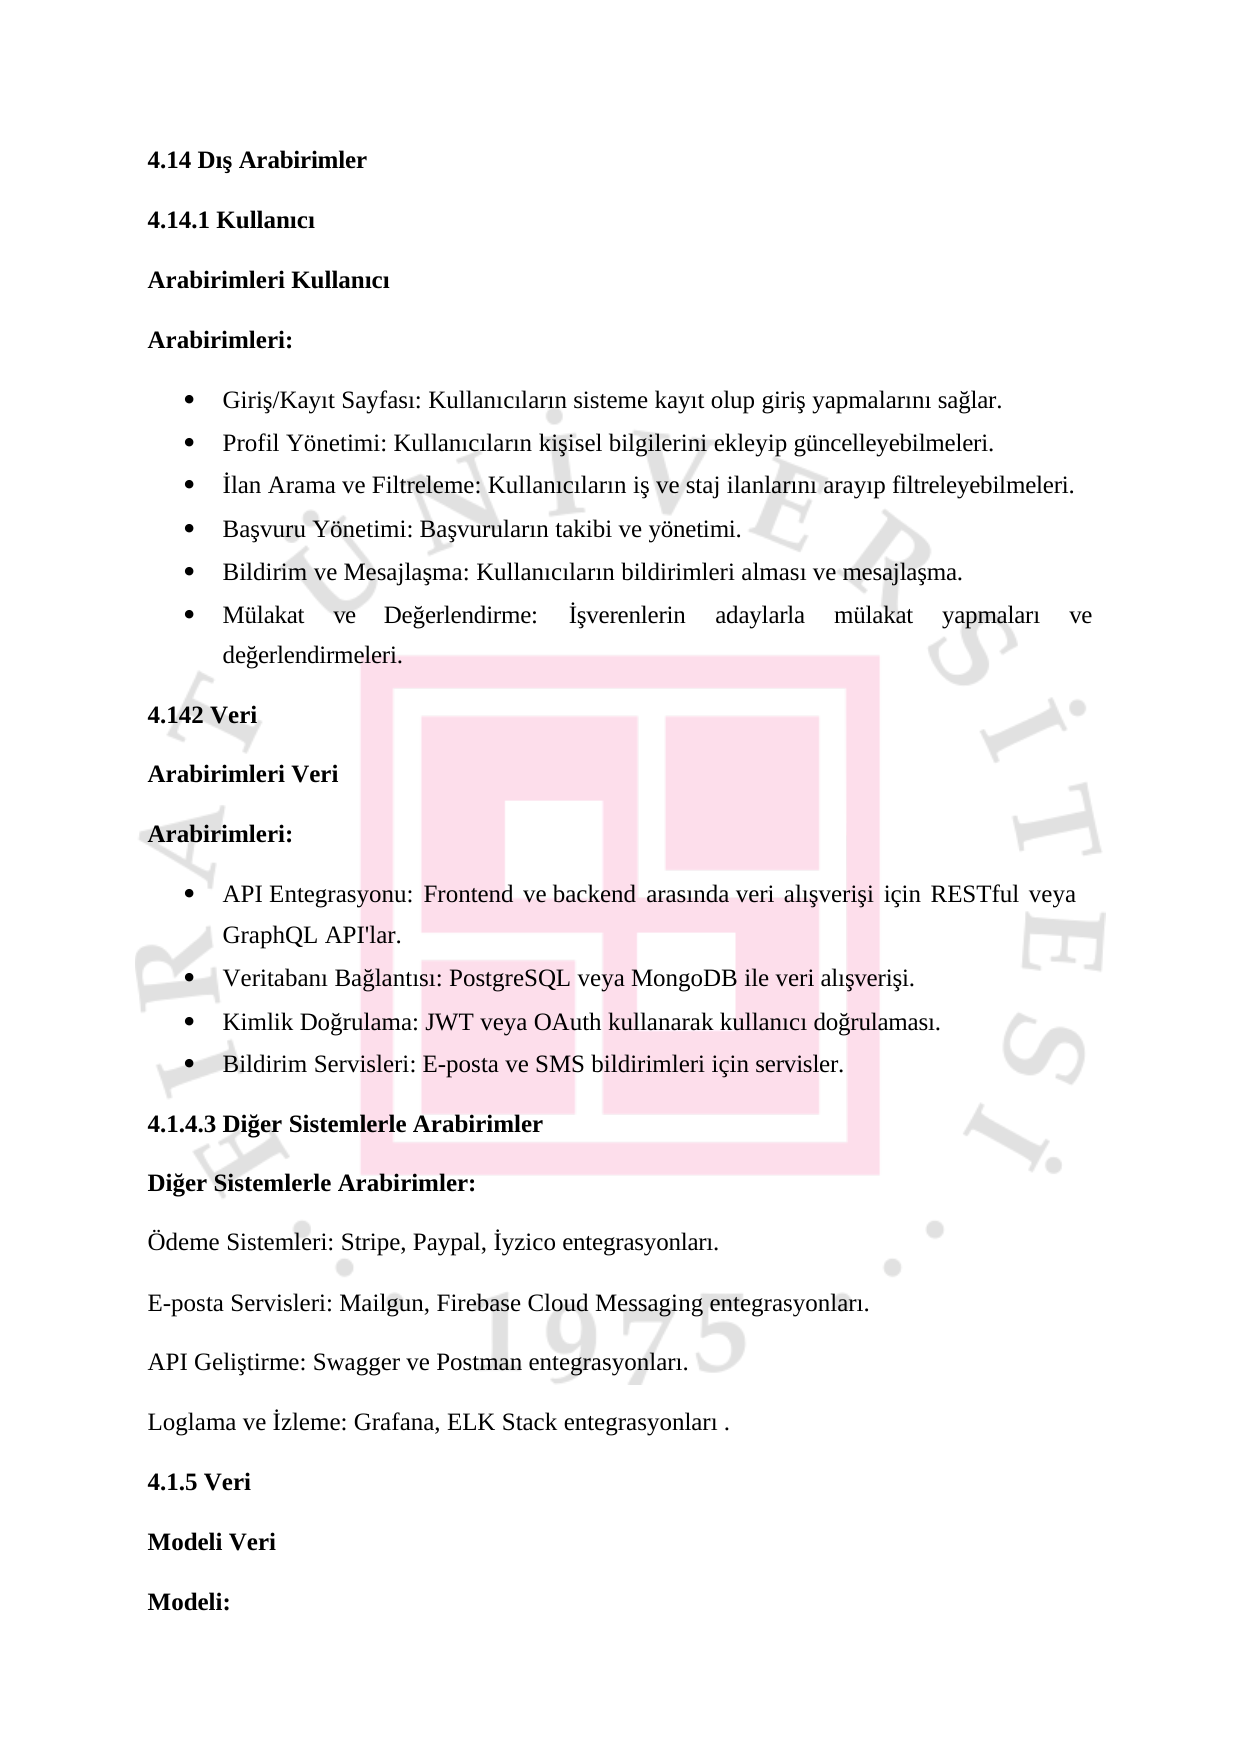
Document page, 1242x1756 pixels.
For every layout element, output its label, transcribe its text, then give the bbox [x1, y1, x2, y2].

list Kullanıcı Arabirimleri Kullanıcı Arabirimleri: [147, 205, 458, 354]
list Mülakat ve Değerlendirme: İşverenlerin adaylarla mülakat yapmaları ve değerlendirmeleri. [185, 600, 1093, 669]
subtitle Dış Arabirimler [147, 145, 1117, 174]
list İlan Arama ve Filtreleme: Kullanıcıların iş ve staj ilanlarını arayıp filtreleyebilmeleri. [185, 471, 1117, 499]
list Bildirim Servisleri: E-posta ve SMS bildirimleri için servisler. [185, 1049, 1117, 1078]
list API Entegrasyonu: Frontend ve backend arasında veri alışverişi için RESTful veya GraphQL API'lar. [185, 879, 1089, 949]
list Bildirim ve Mesajlaşma: Kullanıcıların bildirimleri alması ve mesajlaşma. [185, 557, 1117, 586]
text E-posta Servisleri: Mailgun, Firebase Cloud Messaging entegrasyonları. API Geliştirme: Swagger ve Postman entegrasyonları. [147, 1288, 900, 1376]
text Ödeme Sistemleri: Stripe, Paypal, İyzico entegrasyonları. [147, 1227, 1117, 1256]
subtitle 4.142 Veri Arabirimleri Veri Arabirimleri: [147, 700, 400, 848]
list Kimlik Doğrulama: JWT veya OAuth kullanarak kullanıcı doğrulaması. [185, 1007, 1117, 1035]
list Başvuru Yönetimi: Başvuruların takibi ve yönetimi. [185, 514, 1117, 542]
list Profil Yönetimi: Kullanıcıların kişisel bilgilerini ekleyip güncelleyebilmeleri. [185, 428, 1117, 456]
list Giriş/Kayıt Sayfası: Kullanıcıların sisteme kayıt olup giriş yapmalarını sağlar. [185, 385, 1117, 413]
list Veritabanı Bağlantısı: PostgreSQL veya MongoDB ile veri alışverişi. [185, 963, 1117, 992]
subtitle 4.1.4.3 Diğer Sistemlerle Arabirimler Diğer Sistemlerle Arabirimler: [147, 1109, 596, 1197]
text Loglama ve İzleme: Grafana, ELK Stack entegrasyonları . [147, 1407, 1117, 1436]
subtitle 4.1.5 Veri Modeli Veri Modeli: [147, 1467, 331, 1615]
